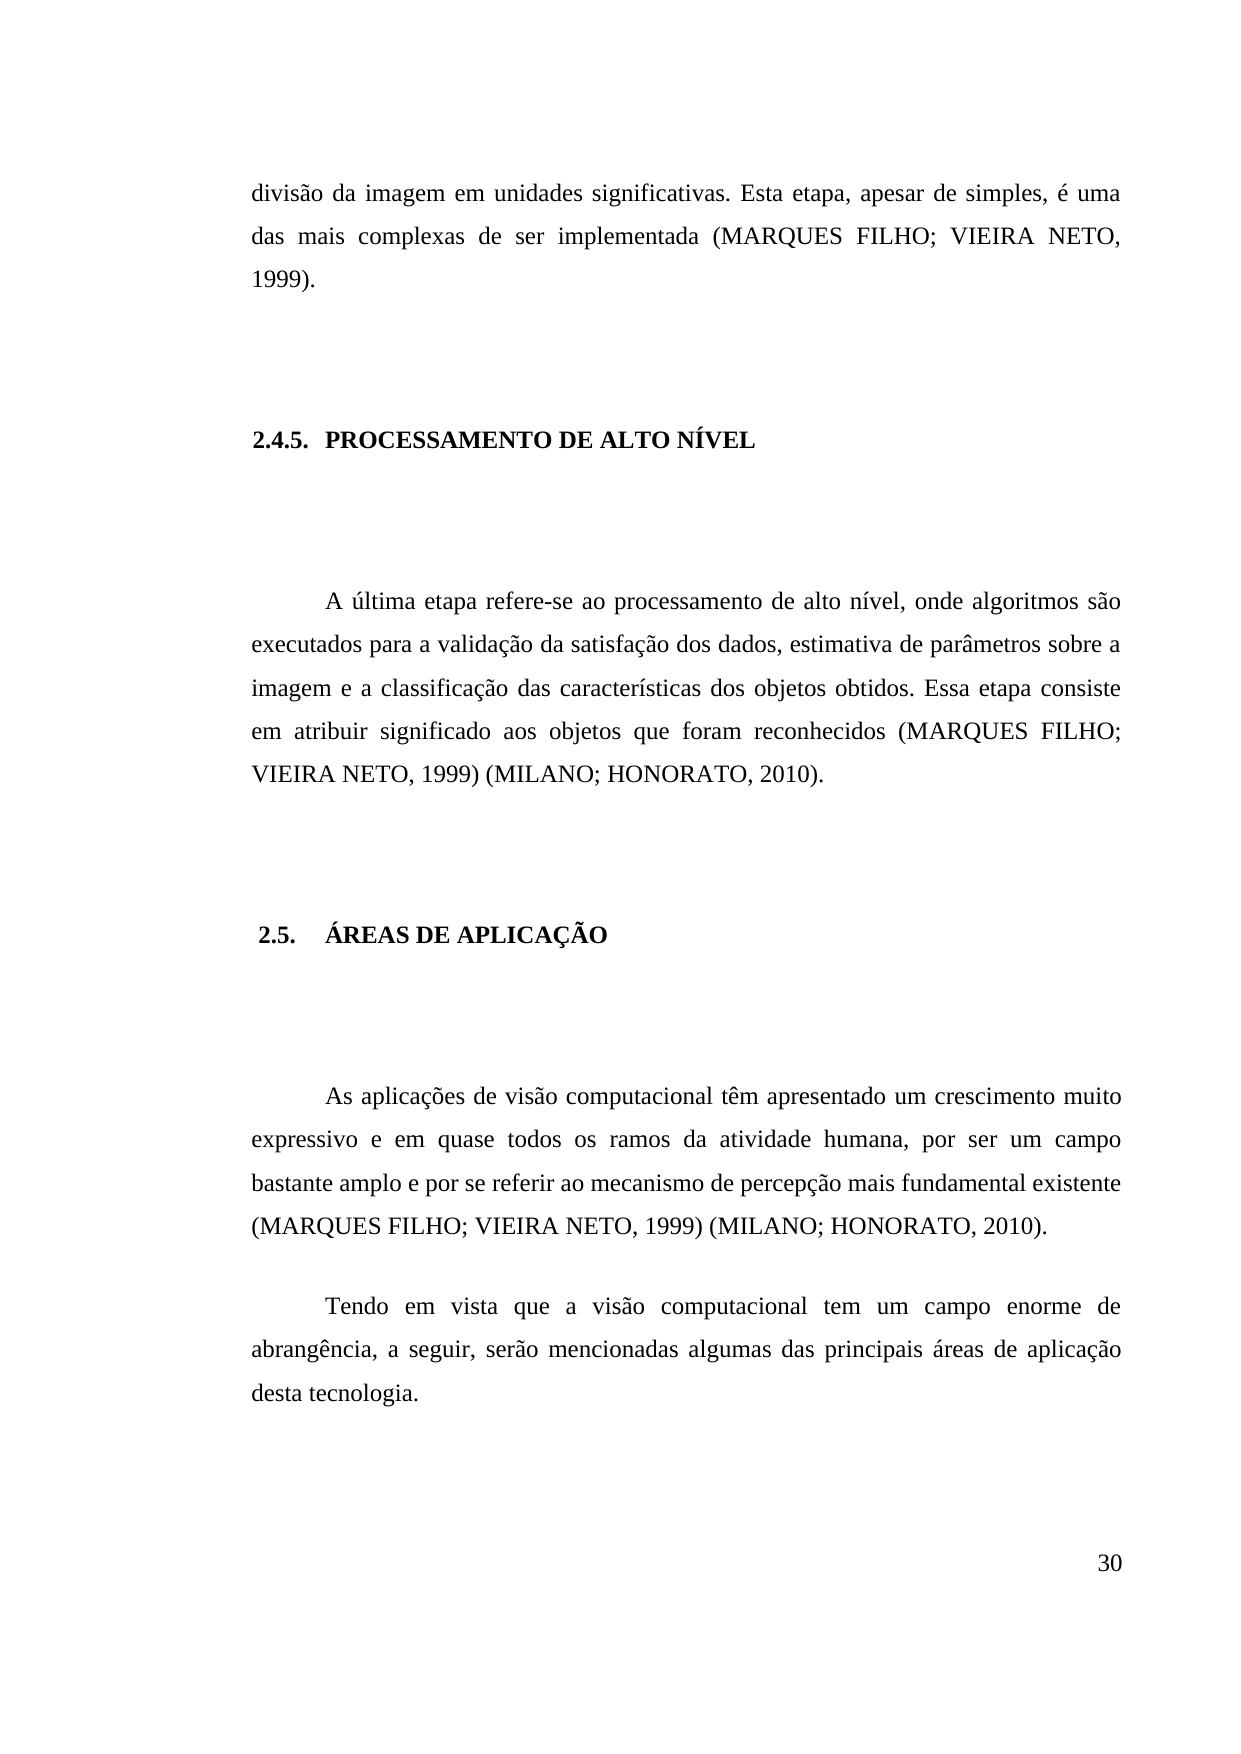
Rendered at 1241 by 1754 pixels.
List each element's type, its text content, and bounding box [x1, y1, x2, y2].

text A última etapa refere-se ao processamento de alto nível, onde algoritmos são executados para a validação da satisfação dos dados, estimativa de parâmetros sobre a imagem e a classificação das características dos objetos obtidos. Essa etapa consiste em atribuir significado aos objetos que foram reconhecidos (MARQUES FILHO; VIEIRA NETO, 1999) (MILANO; HONORATO, 2010). [251, 586, 1122, 788]
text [251, 178, 1122, 293]
subtitle ÁREAS DE APLICAÇÃO [258, 920, 1122, 949]
text As aplicações de visão computacional têm apresentado um crescimento muito expressivo e em quase todos os ramos da atividade humana, por ser um campo bastante amplo e por se referir ao mecanismo de percepção mais fundamental existente (MARQUES FILHO; VIEIRA NETO, 1999) (MILANO; HONORATO, 2010). [251, 1081, 1122, 1239]
subtitle PROCESSAMENTO DE ALTO NÍVEL [252, 425, 1122, 454]
text Tendo em vista que a visão computacional tem um campo enorme de abrangência, a seguir, serão mencionadas algumas das principais áreas de aplicação desta tecnologia. [251, 1291, 1122, 1406]
